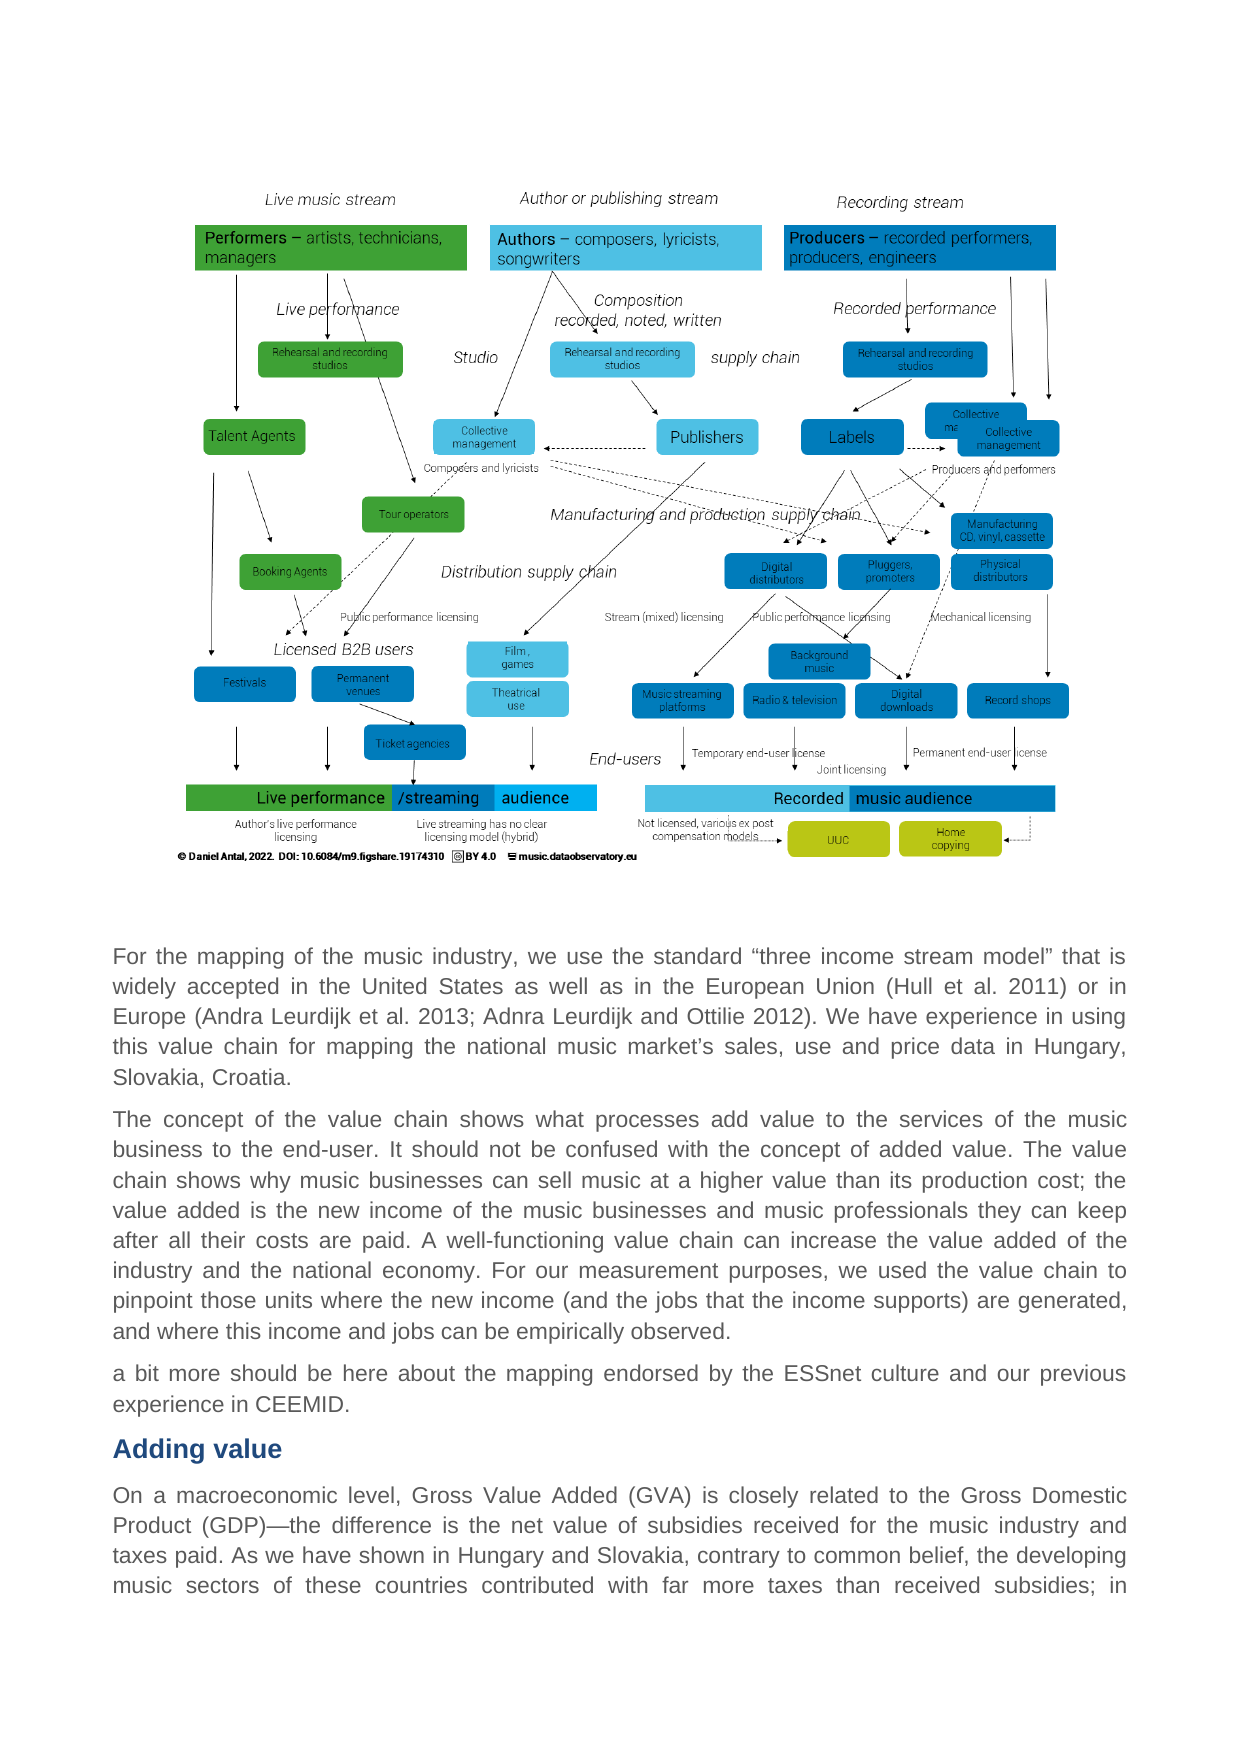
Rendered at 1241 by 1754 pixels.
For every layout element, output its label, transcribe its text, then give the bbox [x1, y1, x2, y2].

text The concept of the value chain shows what processes add value to the services of the music business to the end-user. It should not be confused with the concept of added value. The value chain shows why music businesses can sell music at a higher value than its production cost; the value added is the new income of the music businesses and music professionals they can keep after all their costs are paid. A well-functioning value chain can increase the value added of the industry and the national economy. For our measurement purposes, we used the value chain to pinpoint those units where the new income (and the jobs that the income supports) are generated, and where this income and jobs can be empirically observed. [112, 1106, 1128, 1344]
subtitle Adding value [112, 1433, 1128, 1464]
text For the mapping of the music industry, we use the standard “three income stream model” that is widely accepted in the United States as well as in the European Union (Hull et al. 2011) or in Europe (Andra Leurdijk et al. 2013; Adnra Leurdijk and Ottilie 2012). We have experience in using this value chain for mapping the national music market’s sales, use and price data in Hungary, Slovakia, Croatia. [112, 943, 1128, 1090]
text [112, 1482, 1128, 1599]
text a bit more should be here about the mapping endorsed by the ESSnet culture and our previous experience in CEEMID. [112, 1360, 1128, 1417]
table_header [112, 165, 1128, 930]
picture [163, 177, 1077, 863]
